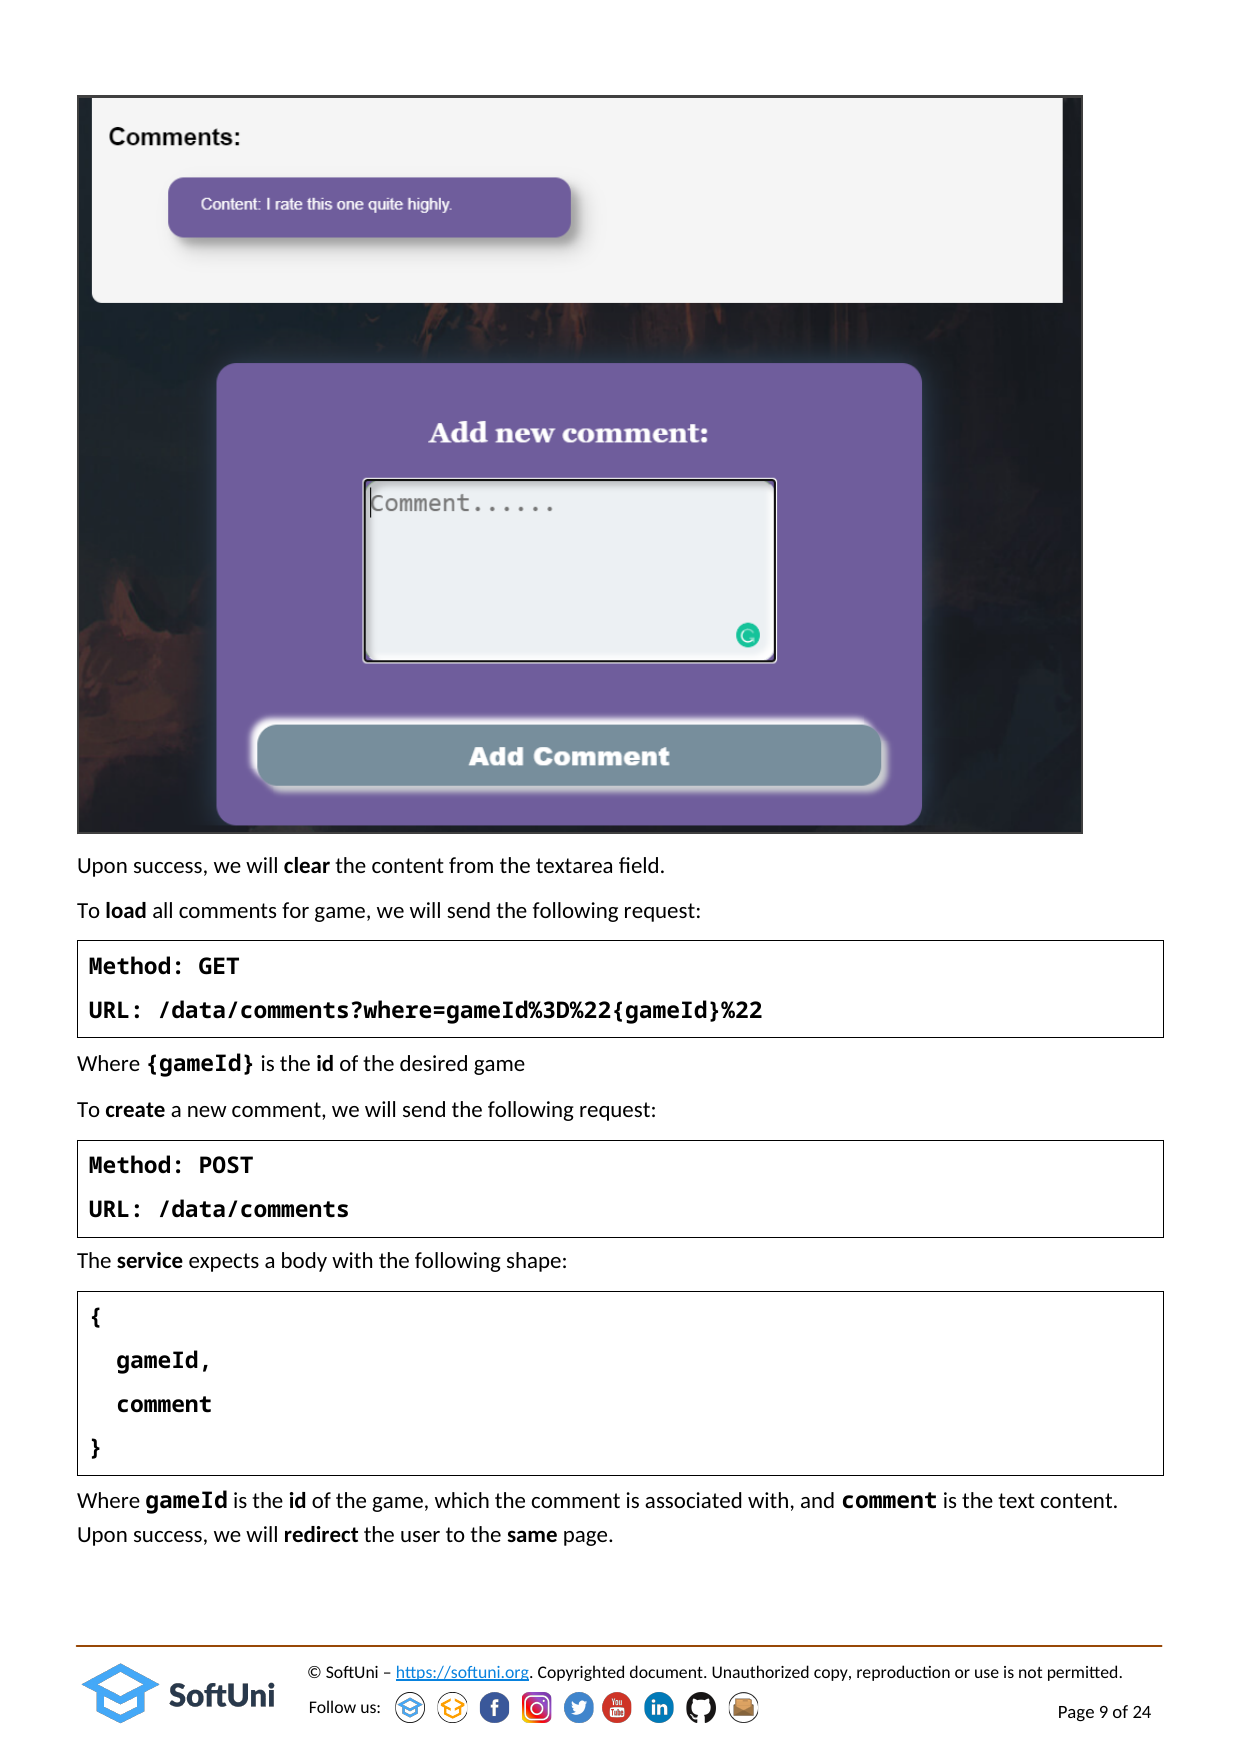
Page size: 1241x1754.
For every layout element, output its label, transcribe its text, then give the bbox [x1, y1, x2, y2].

table_header { gameId, comment } [78, 1292, 1163, 1475]
picture [522, 1692, 552, 1723]
picture [644, 1692, 653, 1701]
picture [644, 1714, 653, 1723]
picture [686, 1692, 716, 1723]
picture [479, 1692, 510, 1723]
picture [395, 1692, 425, 1723]
text Where {gameId} is the id of the desired game [77, 1047, 1163, 1078]
picture [437, 1692, 468, 1723]
picture [728, 1692, 759, 1723]
table_header Method: GET URL: /data/comments?where=gameId%3D%22{gameId}%22 [78, 941, 1163, 1037]
text The service expects a body with the following shape: [77, 1246, 1163, 1274]
picture [564, 1692, 594, 1723]
picture [665, 1714, 674, 1723]
picture [665, 1692, 674, 1701]
text Where gameId is the id of the game, which the comment is associated with, and comment is the text content. Upon success, we will redirect the user to the same page. [77, 1484, 1163, 1548]
picture [75, 1658, 281, 1729]
picture [602, 1692, 632, 1723]
text To load all comments for game, we will send the following request: [77, 896, 1163, 924]
picture [658, 1705, 667, 1714]
picture [79, 98, 1081, 832]
text To create a new comment, we will send the following request: [77, 1095, 1163, 1123]
table_header Method: POST URL: /data/comments [78, 1141, 1163, 1237]
text Upon success, we will clear the content from the textarea field. [77, 851, 1163, 879]
